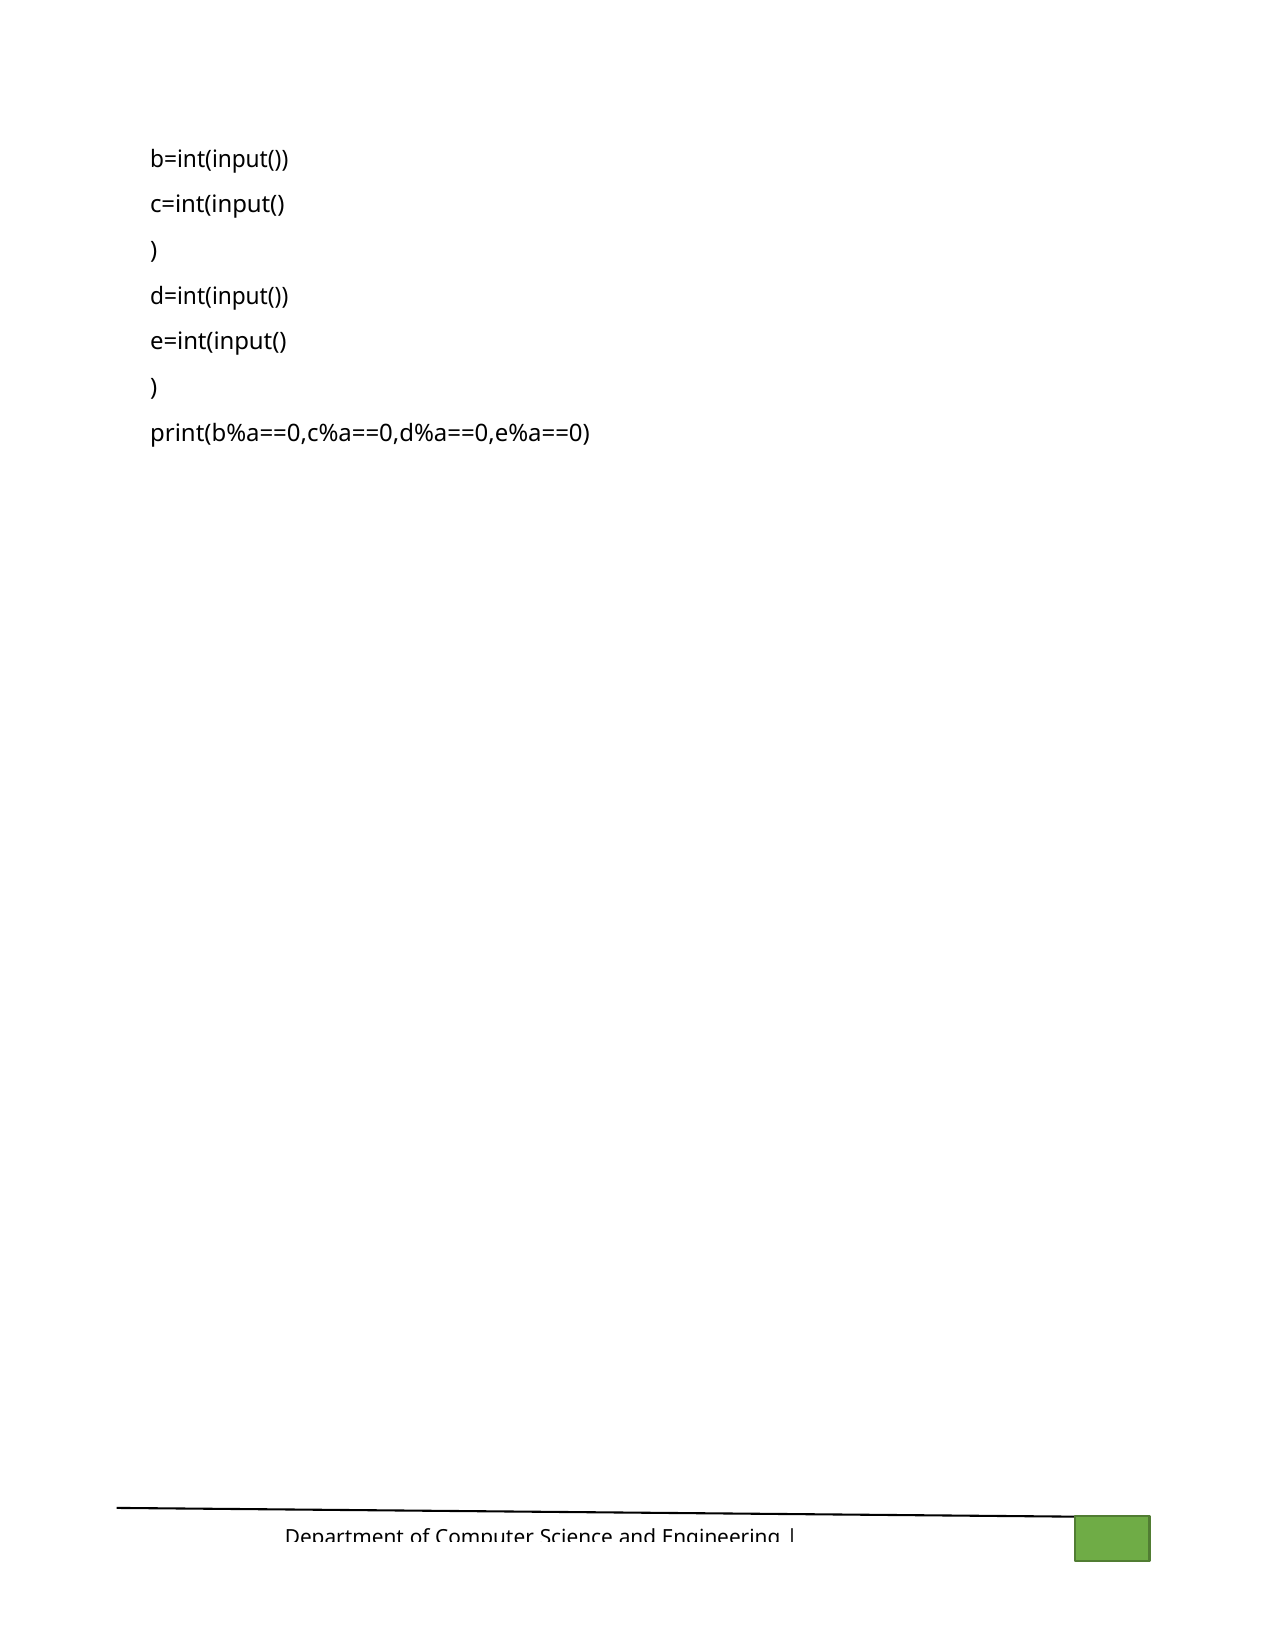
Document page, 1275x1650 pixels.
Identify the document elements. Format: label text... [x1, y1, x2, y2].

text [150, 142, 290, 402]
text print(b%a==0,c%a==0,d%a==0,e%a==0) [150, 416, 1162, 448]
